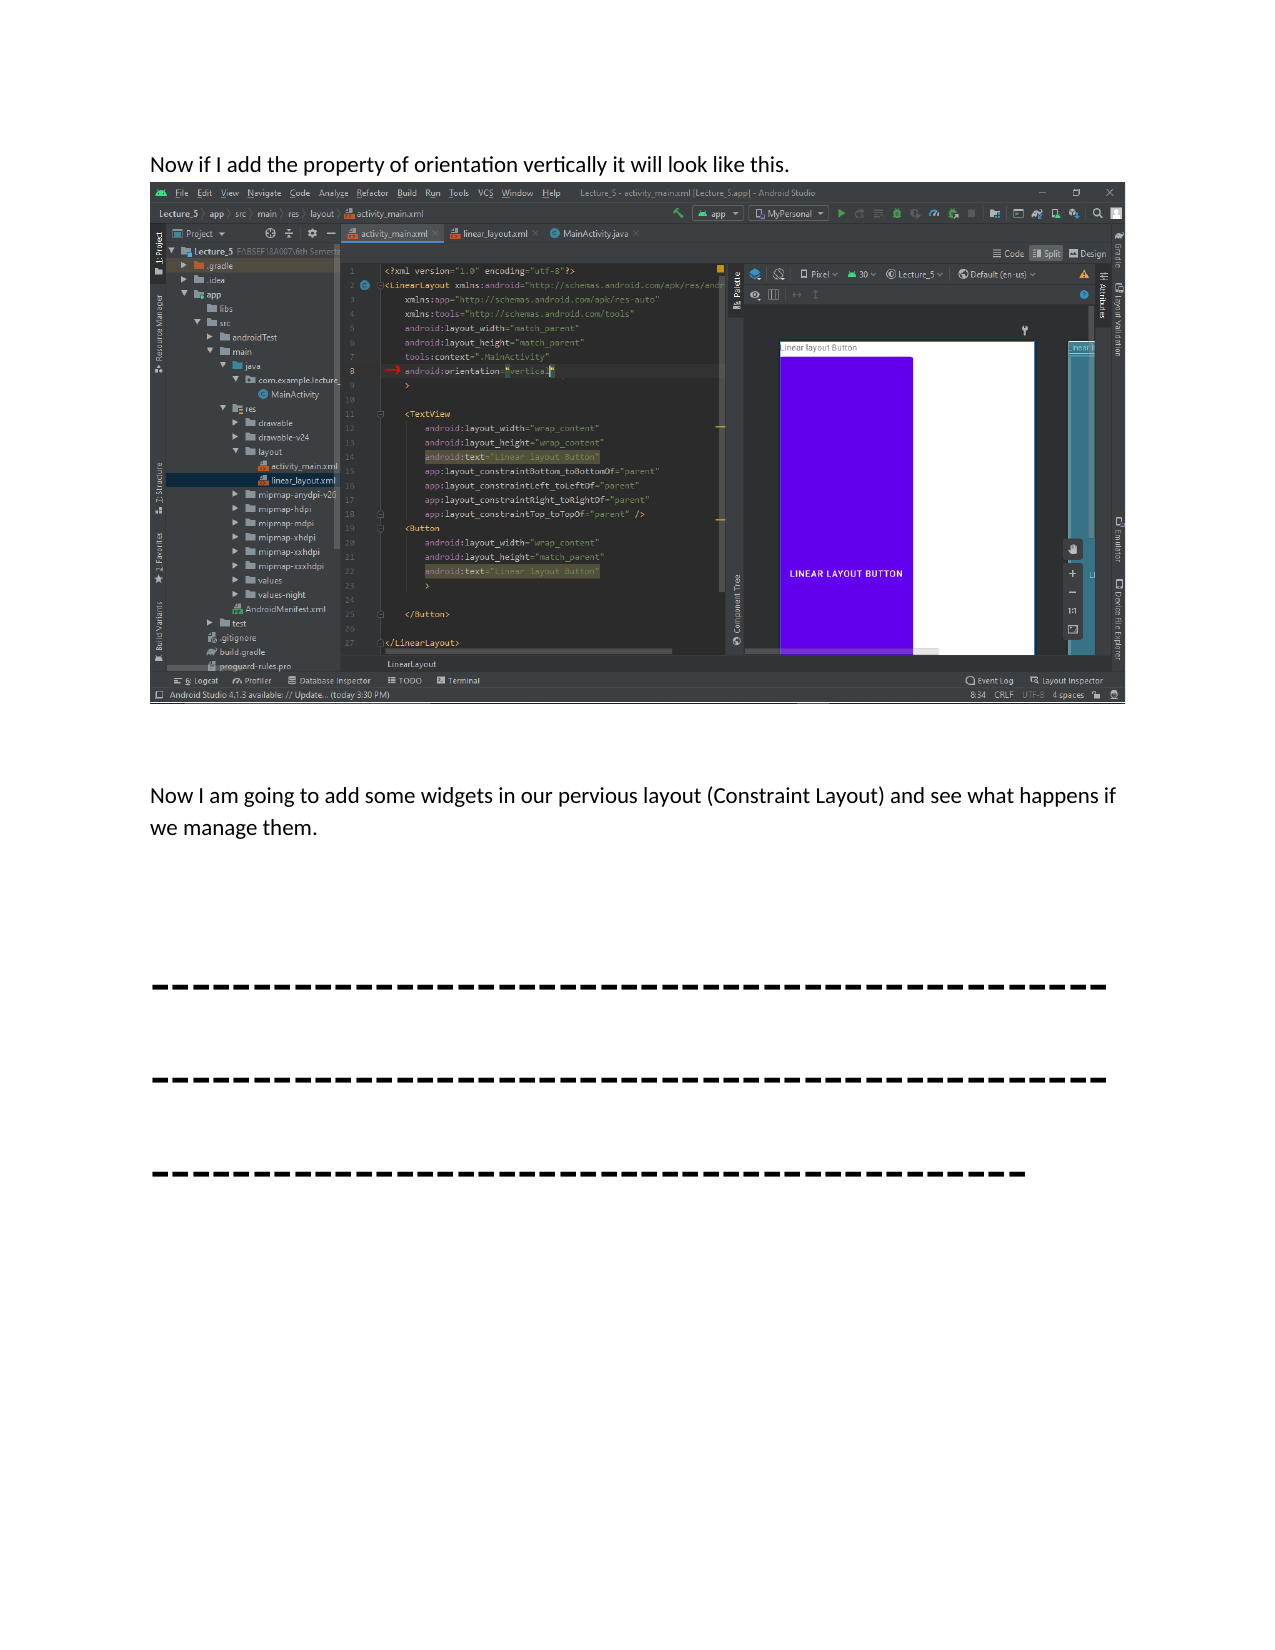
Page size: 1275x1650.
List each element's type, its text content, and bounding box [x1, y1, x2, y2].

text Now I am going to add some widgets in our pervious layout (Constraint Layout) and see what happens if we manage them. ----------------------------------------------------------------------------------------------------------------------------------------- [150, 781, 1125, 1210]
text Now if I add the property of orientation vertically it will look like this. [150, 150, 1125, 182]
picture [150, 182, 1125, 704]
